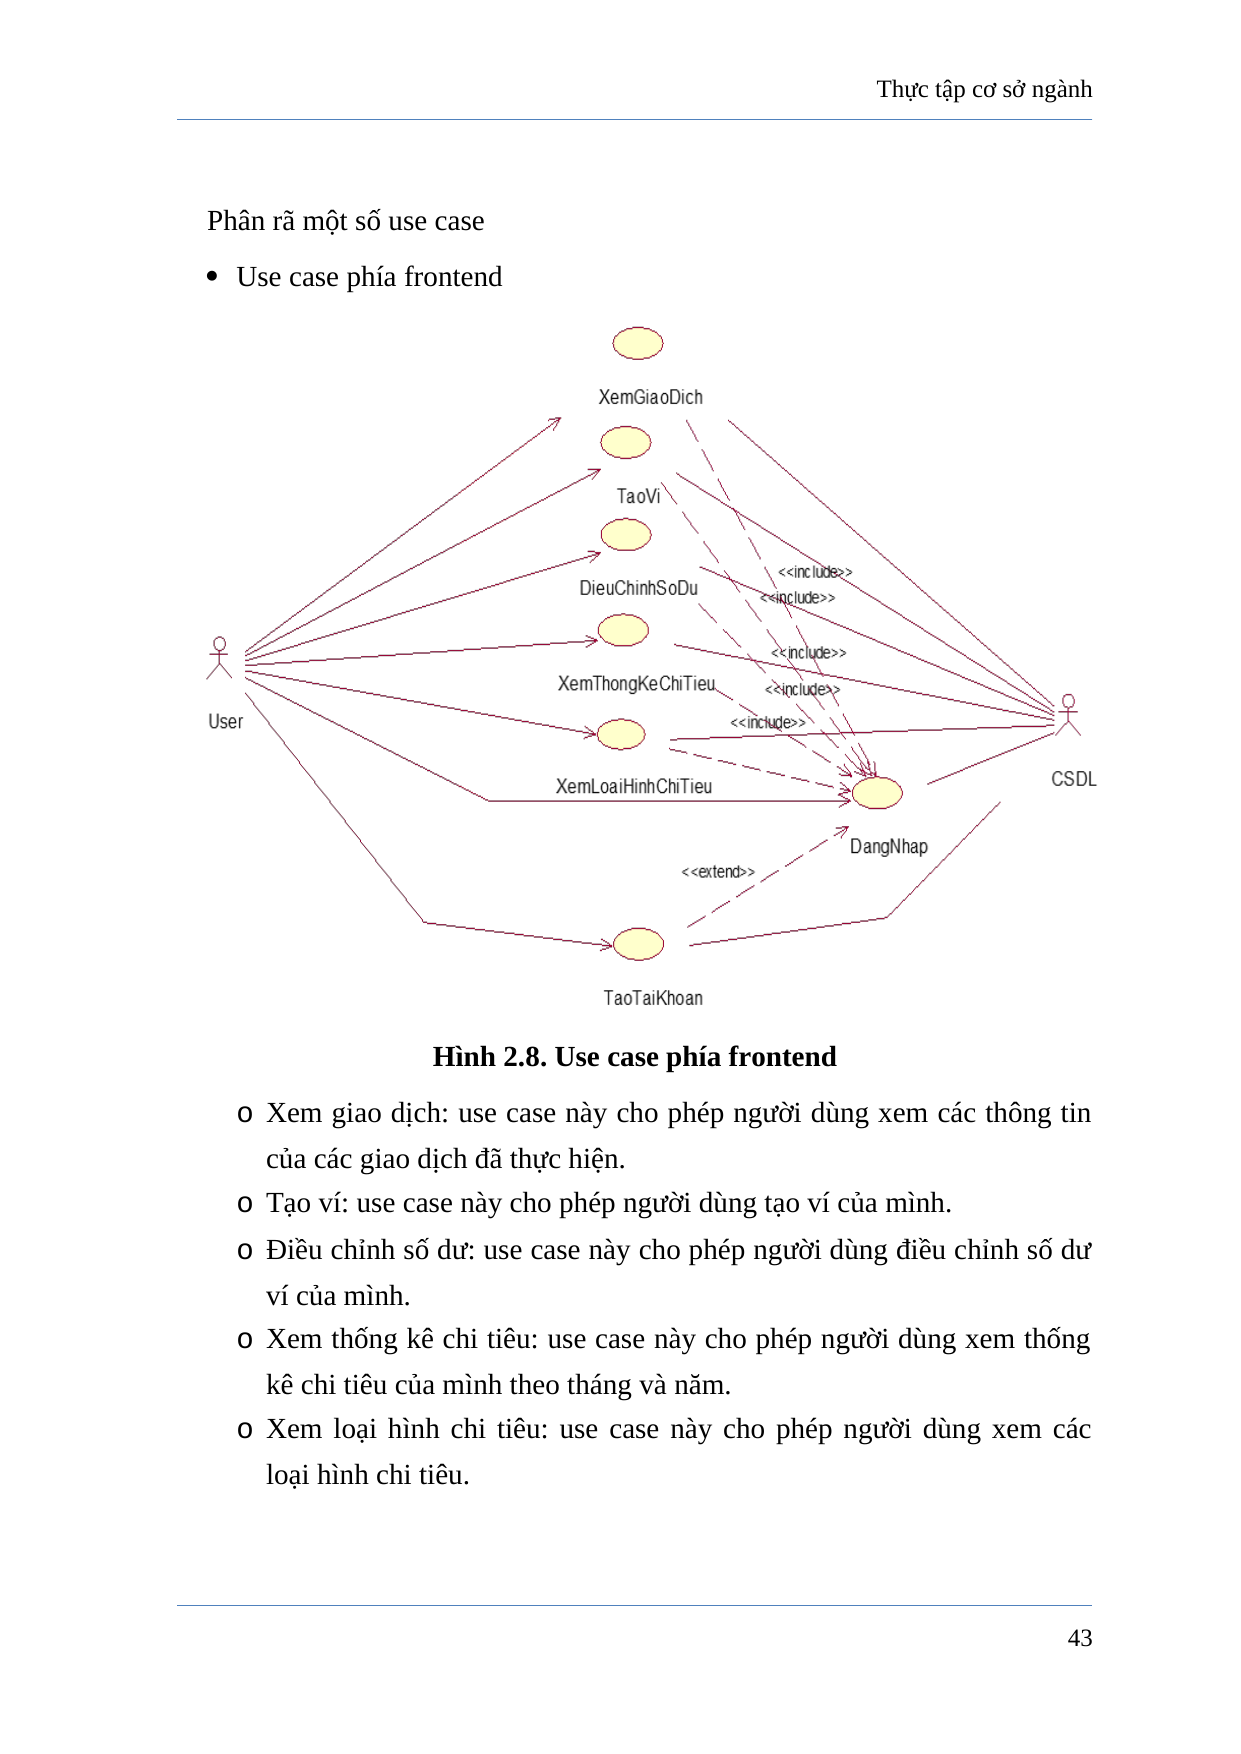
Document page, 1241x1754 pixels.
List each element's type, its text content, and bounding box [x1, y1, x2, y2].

picture [177, 315, 1123, 1019]
list Điều chỉnh số dư: use case này cho phép người dùng điều chỉnh số dư ví của mình. [236, 1232, 1092, 1311]
text Hình 2.8. Use case phía frontend [177, 1039, 1092, 1073]
list Xem giao dịch: use case này cho phép người dùng xem các thông tin của các giao dịch đã thực hiện. [236, 1096, 1092, 1175]
list Tạo ví: use case này cho phép người dùng tạo ví của mình. [236, 1185, 1092, 1221]
text Phân rã một số use case [207, 203, 1092, 236]
list Xem loại hình chi tiêu: use case này cho phép người dùng xem các loại hình chi tiêu. [236, 1411, 1092, 1491]
list Use case phía frontend [207, 259, 1092, 293]
list Xem thống kê chi tiêu: use case này cho phép người dùng xem thống kê chi tiêu của mình theo tháng và năm. [236, 1321, 1092, 1401]
